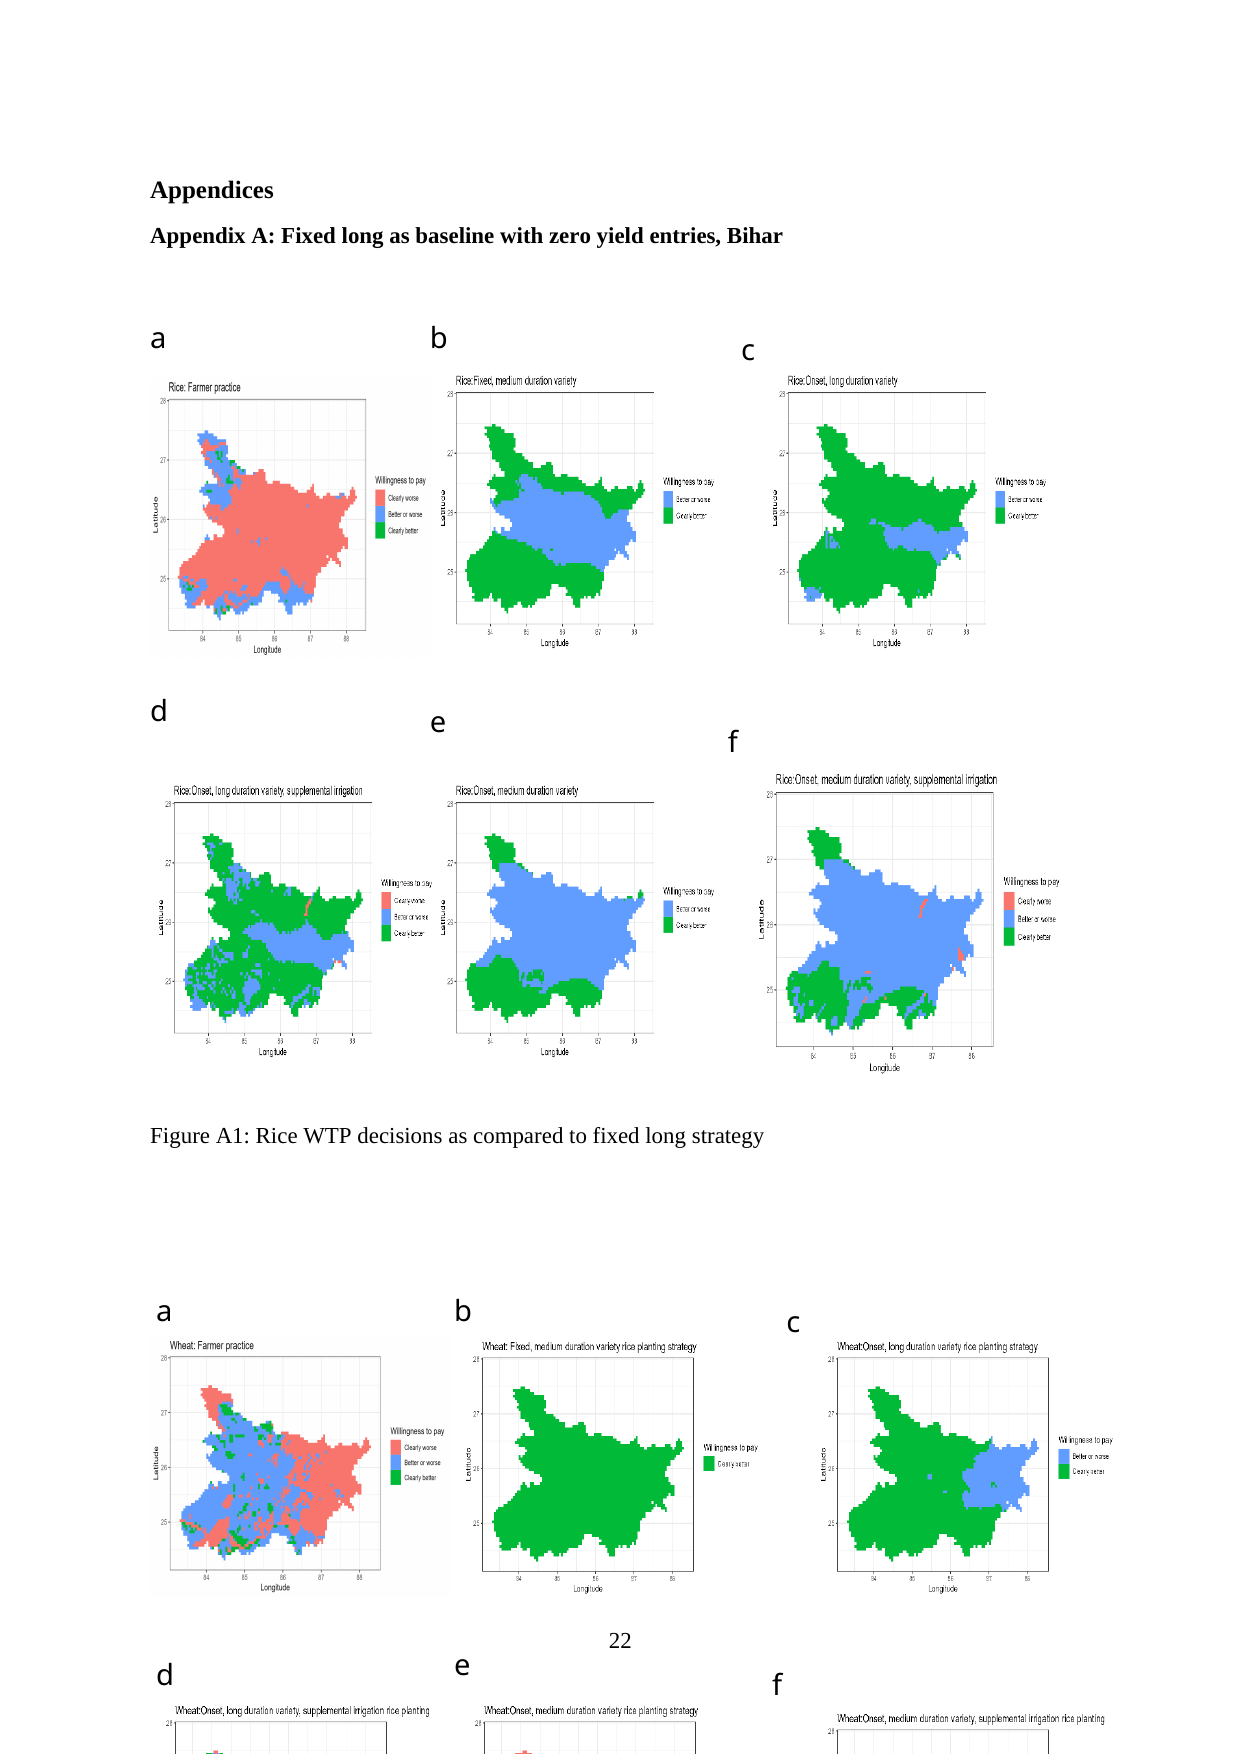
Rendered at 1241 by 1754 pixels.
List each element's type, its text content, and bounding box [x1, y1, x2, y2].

picture [155, 1701, 457, 1754]
picture [769, 370, 1052, 653]
picture [155, 780, 720, 1062]
picture [462, 1337, 764, 1598]
picture [755, 768, 1066, 1079]
picture [817, 1709, 1119, 1754]
picture [817, 1337, 1119, 1598]
subtitle Appendix A: Fixed long as baseline with zero yield entries, Bihar [150, 222, 1090, 249]
picture [437, 370, 720, 653]
picture [150, 1336, 451, 1597]
subtitle Appendices [150, 175, 1090, 204]
picture [464, 1701, 766, 1754]
picture [150, 377, 432, 660]
